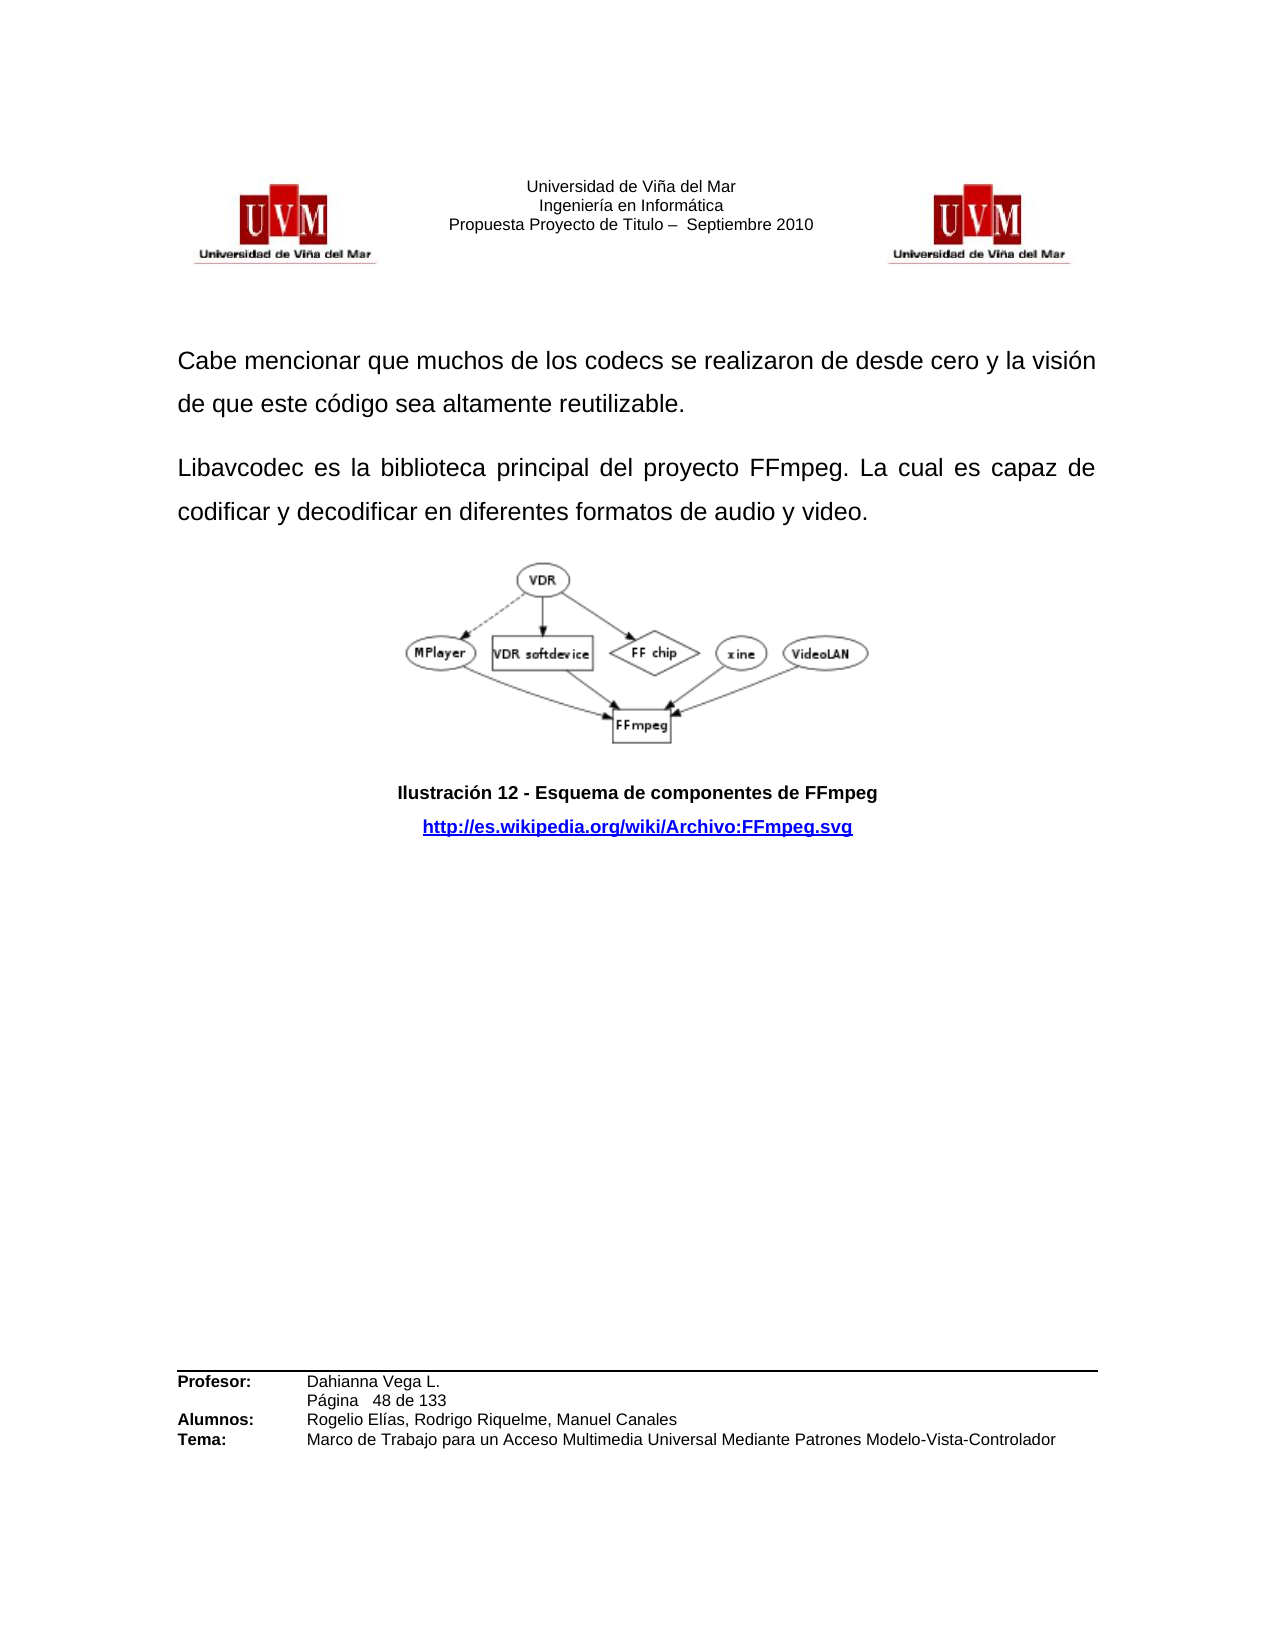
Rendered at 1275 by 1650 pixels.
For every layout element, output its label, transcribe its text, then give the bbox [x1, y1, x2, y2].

text Ilustración 12 - Esquema de componentes de FFmpeg [177, 782, 1098, 803]
picture [177, 176, 390, 267]
picture [871, 176, 1084, 267]
text Libavcodec es la biblioteca principal del proyecto FFmpeg. La cual es capaz de codificar y decodificar en diferentes formatos de audio y video. [177, 453, 1098, 525]
text Cabe mencionar que muchos de los codecs se realizaron de desde cero y la visión de que este código sea altamente reutilizable. [177, 346, 1098, 418]
picture [403, 560, 872, 747]
text http://es.wikipedia.org/wiki/Archivo:FFmpeg.svg [177, 816, 1098, 837]
